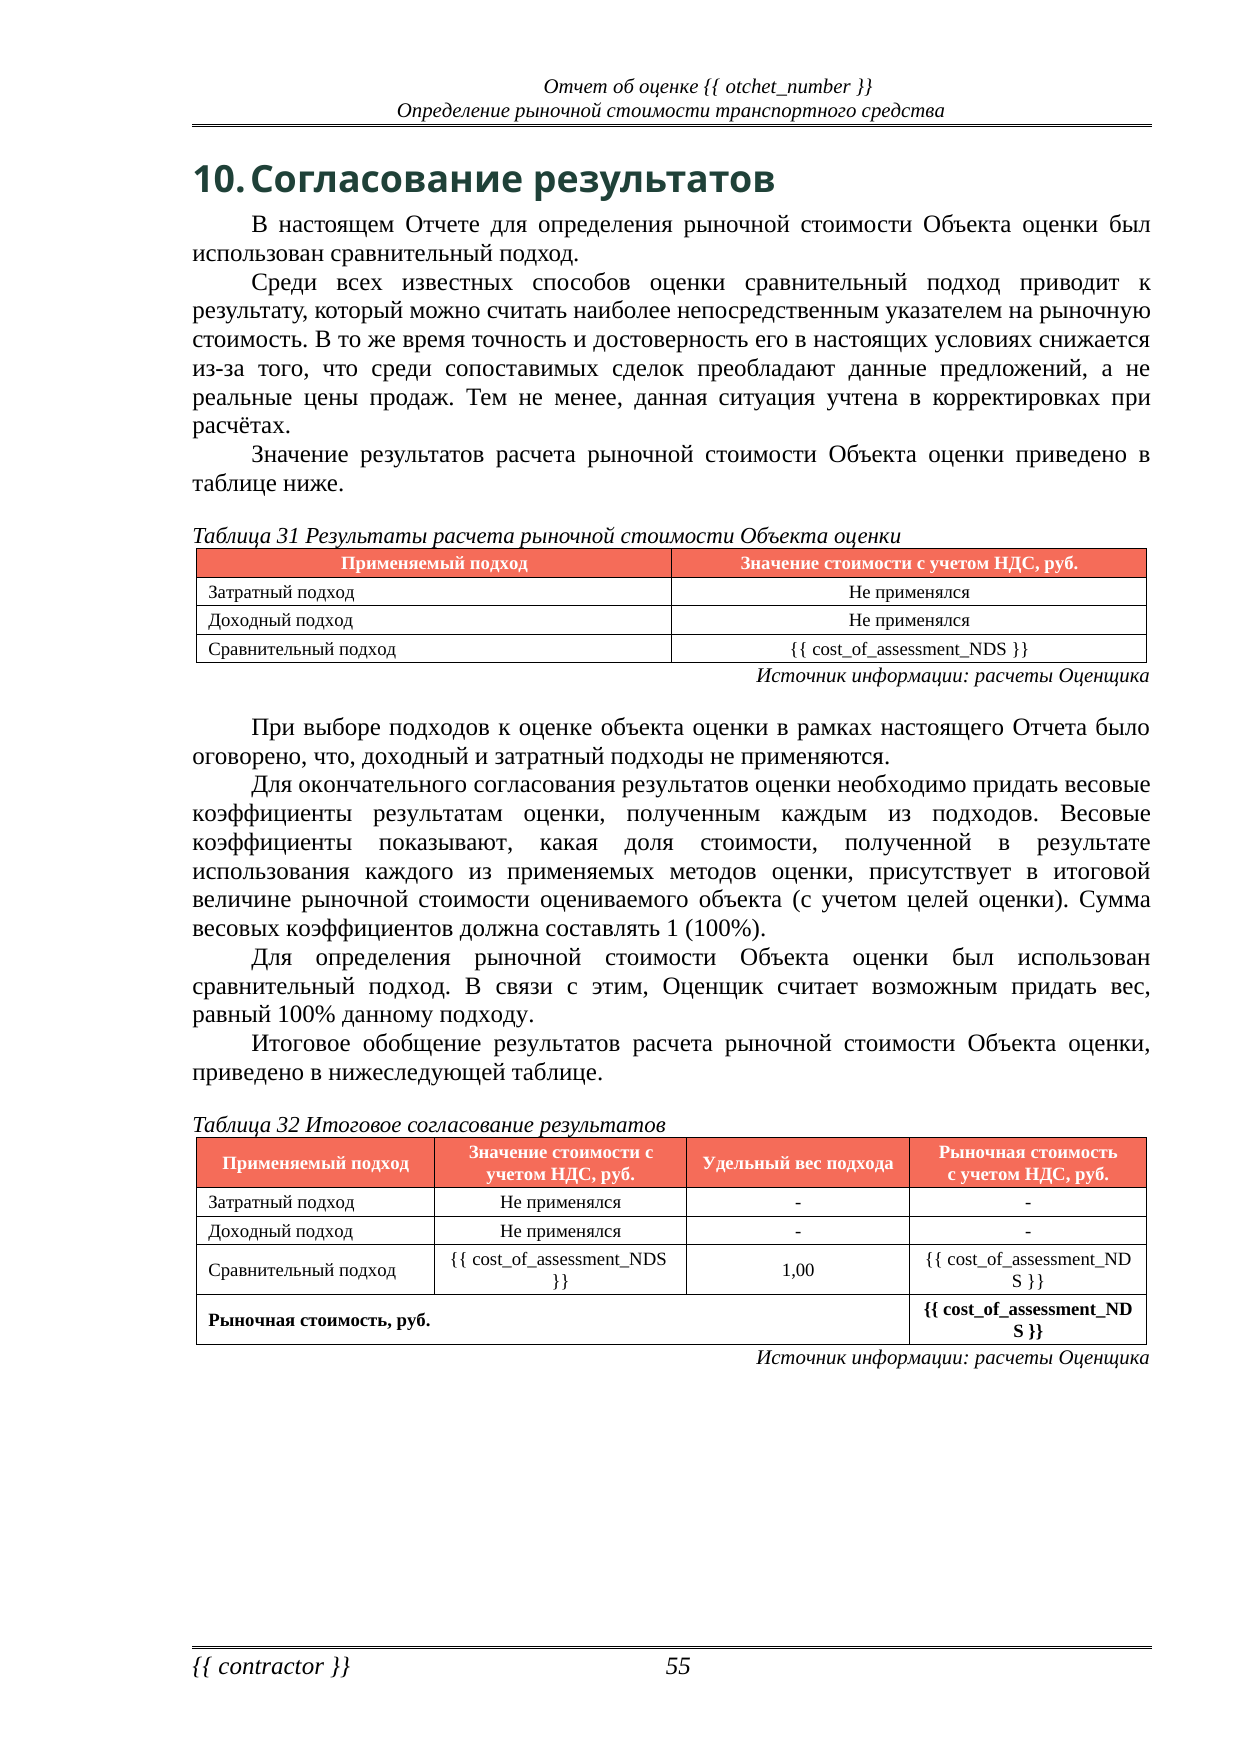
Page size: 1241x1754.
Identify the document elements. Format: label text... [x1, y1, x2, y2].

text Источник информации: расчеты Оценщика [192, 1345, 1152, 1369]
table_cell Рыночная стоимость, руб. [197, 1295, 909, 1344]
table_cell - [687, 1188, 909, 1216]
table_header Значение стоимости с учетом НДС, руб. [672, 549, 1146, 577]
table_cell Не применялся [435, 1188, 686, 1216]
text Итоговое обобщение результатов расчета рыночной стоимости Объекта оценки, приведено в нижеследующей таблице. [192, 1028, 1152, 1086]
text Среди всех известных способов оценки сравнительный подход приводит к результату, который можно считать наиболее непосредственным указателем на рыночную стоимость. В то же время точность и достоверность его в настоящих условиях снижается из-за того, что среди сопоставимых сделок преобладают данные предложений, а не реальные цены продаж. Тем не менее, данная ситуация учтена в корректировках при расчётах. [192, 267, 1152, 439]
text Для определения рыночной стоимости Объекта оценки был использован сравнительный подход. В связи с этим, Оценщик считает возможным придать вес, равный 100% данному подходу. [192, 942, 1152, 1028]
table_cell - [910, 1188, 1146, 1216]
text Таблица 31 Результаты расчета рыночной стоимости Объекта оценки [192, 522, 1152, 548]
table_cell Сравнительный подход [197, 635, 671, 662]
table_header Удельный вес подхода [687, 1138, 909, 1187]
table_cell - [910, 1217, 1146, 1244]
table_cell Затратный подход [197, 1188, 434, 1216]
table_cell Не применялся [435, 1217, 686, 1244]
table_cell {{ cost_of_assessment_NDS }} [435, 1245, 686, 1294]
text Для окончательного согласования результатов оценки необходимо придать весовые коэффициенты результатам оценки, полученным каждым из подходов. Весовые коэффициенты показывают, какая доля стоимости, полученной в результате использования каждого из применяемых методов оценки, присутствует в итоговой величине рыночной стоимости оцениваемого объекта (с учетом целей оценки). Сумма весовых коэффициентов должна составлять 1 (100%). [192, 769, 1152, 942]
table_cell Доходный подход [197, 606, 671, 633]
text Значение результатов расчета рыночной стоимости Объекта оценки приведено в таблице ниже. [192, 439, 1152, 497]
table_cell 1,00 [687, 1245, 909, 1294]
table_cell {{ cost_of_assessment_NDS }} [910, 1295, 1146, 1344]
text В настоящем Отчете для определения рыночной стоимости Объекта оценки был использован сравнительный подход. [192, 209, 1152, 267]
text Таблица 32 Итоговое согласование результатов [192, 1111, 1152, 1137]
table_header Применяемый подход [197, 1138, 434, 1187]
text Источник информации: расчеты Оценщика [192, 663, 1152, 687]
table_cell {{ cost_of_assessment_NDS }} [910, 1245, 1146, 1294]
table_header Рыночная стоимость с учетом НДС, руб. [910, 1138, 1146, 1187]
table_cell Не применялся [672, 606, 1146, 633]
text При выборе подходов к оценке объекта оценки в рамках настоящего Отчета было оговорено, что, доходный и затратный подходы не применяются. [192, 712, 1152, 769]
table_header Значение стоимости с учетом НДС, руб. [435, 1138, 686, 1187]
table_header Применяемый подход [197, 549, 671, 577]
table_cell - [687, 1217, 909, 1244]
text Согласование результатов [192, 152, 1152, 203]
table_cell {{ cost_of_assessment_NDS }} [672, 635, 1146, 662]
table_cell Доходный подход [197, 1217, 434, 1244]
table_cell Не применялся [672, 578, 1146, 605]
table_cell Затратный подход [197, 578, 671, 605]
table_cell Сравнительный подход [197, 1245, 434, 1294]
